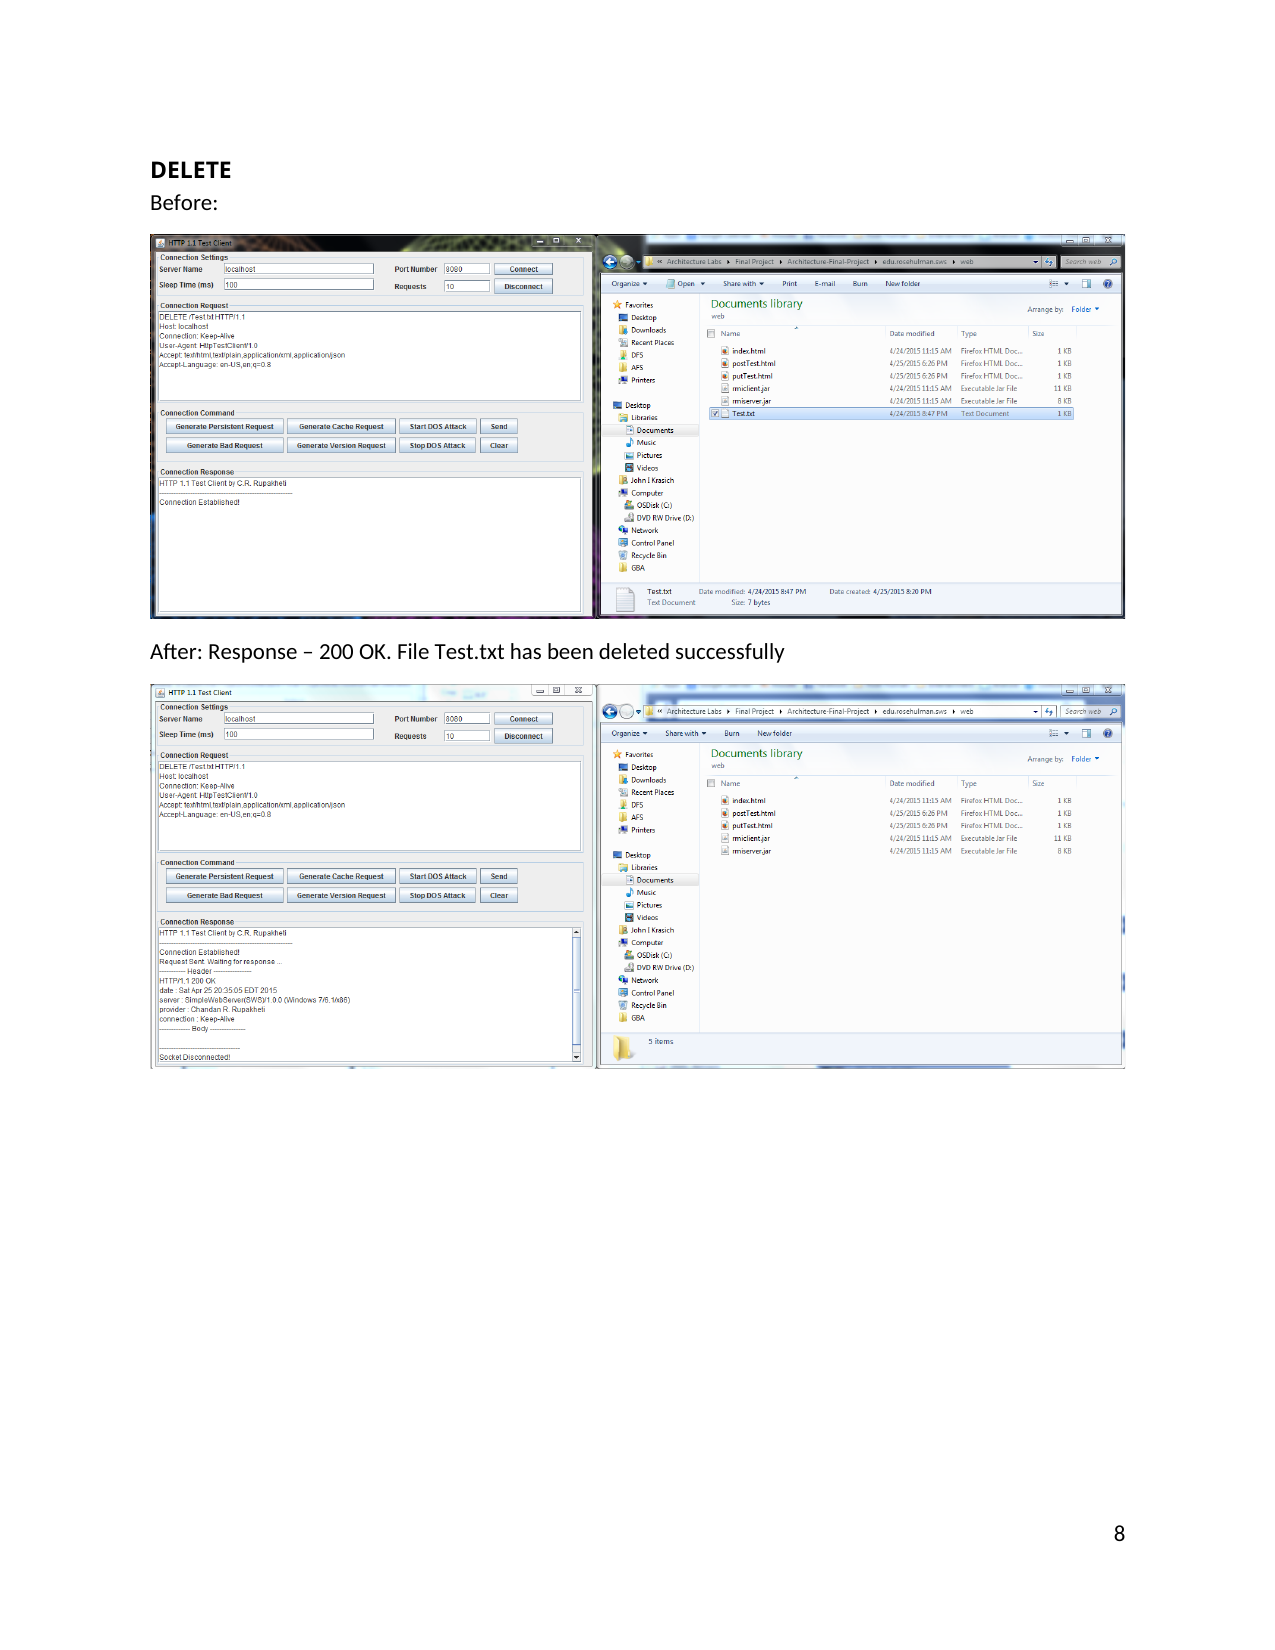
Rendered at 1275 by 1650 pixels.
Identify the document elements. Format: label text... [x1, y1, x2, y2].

text After: Response – 200 OK. File Test.txt has been deleted successfully [150, 637, 1125, 665]
picture [150, 684, 1125, 1069]
picture [150, 234, 1125, 619]
subtitle DELETE [150, 154, 1125, 185]
text Before: [150, 188, 1125, 216]
